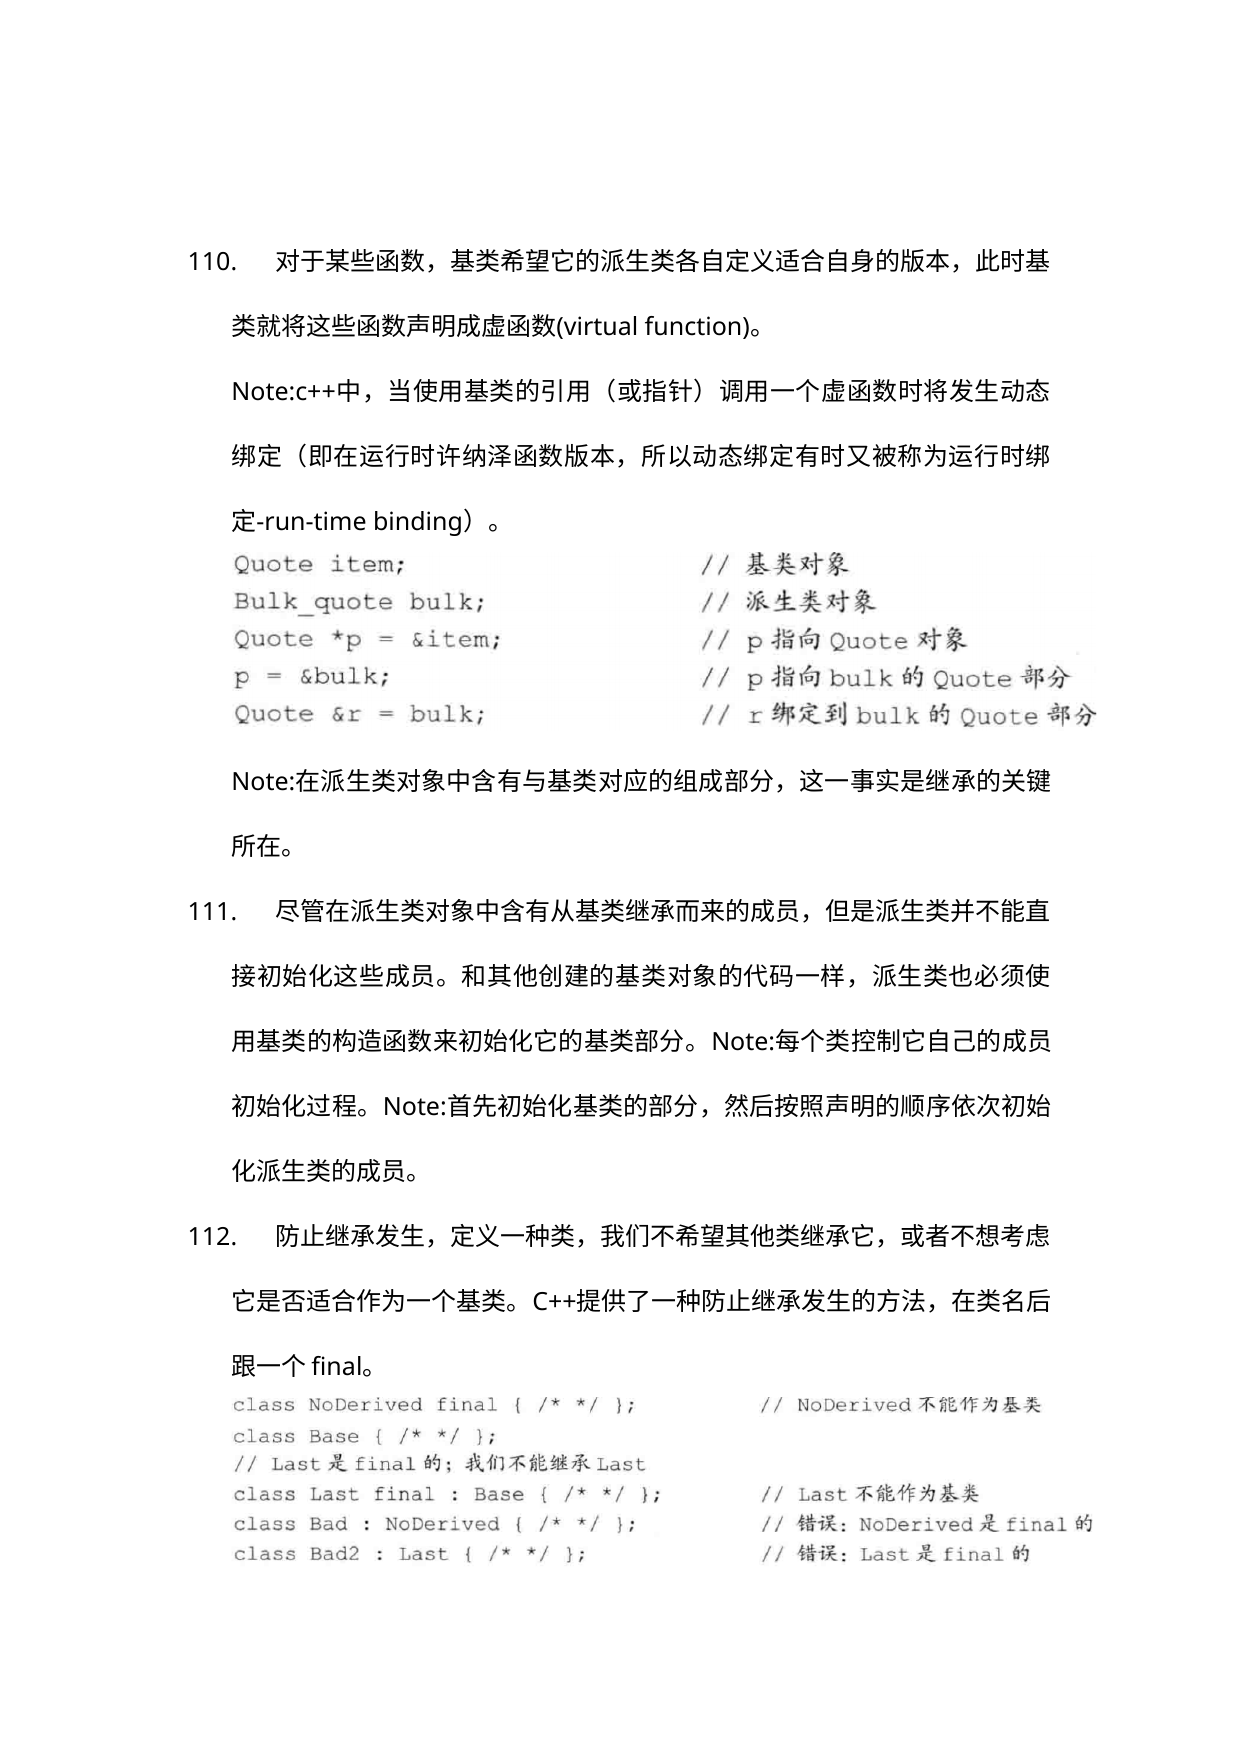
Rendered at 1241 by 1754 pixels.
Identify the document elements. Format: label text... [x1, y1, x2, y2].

list 防止继承发生，定义一种类，我们不希望其他类继承它，或者不想考虑它是否适合作为一个基类。C++提供了一种防止继承发生的方法，在类名后跟一个final。 [187, 1202, 1053, 1397]
list 对于某些函数，基类希望它的派生类各自定义适合自身的版本，此时基类就将这些函数声明成虚函数(virtual function)。 [187, 227, 1053, 357]
picture [231, 552, 1097, 731]
list Note:c++中，当使用基类的引用（或指针）调用一个虚函数时将发生动态绑定（即在运行时许纳泽函数版本，所以动态绑定有时又被称为运行时绑定-run-time binding）。 [231, 357, 1053, 552]
picture [231, 1397, 1097, 1573]
list Note:在派生类对象中含有与基类对应的组成部分，这一事实是继承的关键所在。 [231, 747, 1053, 877]
list 尽管在派生类对象中含有从基类继承而来的成员，但是派生类并不能直接初始化这些成员。和其他创建的基类对象的代码一样，派生类也必须使用基类的构造函数来初始化它的基类部分。Note:每个类控制它自己的成员初始化过程。Note:首先初始化基类的部分，然后按照声明的顺序依次初始化派生类的成员。 [187, 877, 1053, 1202]
